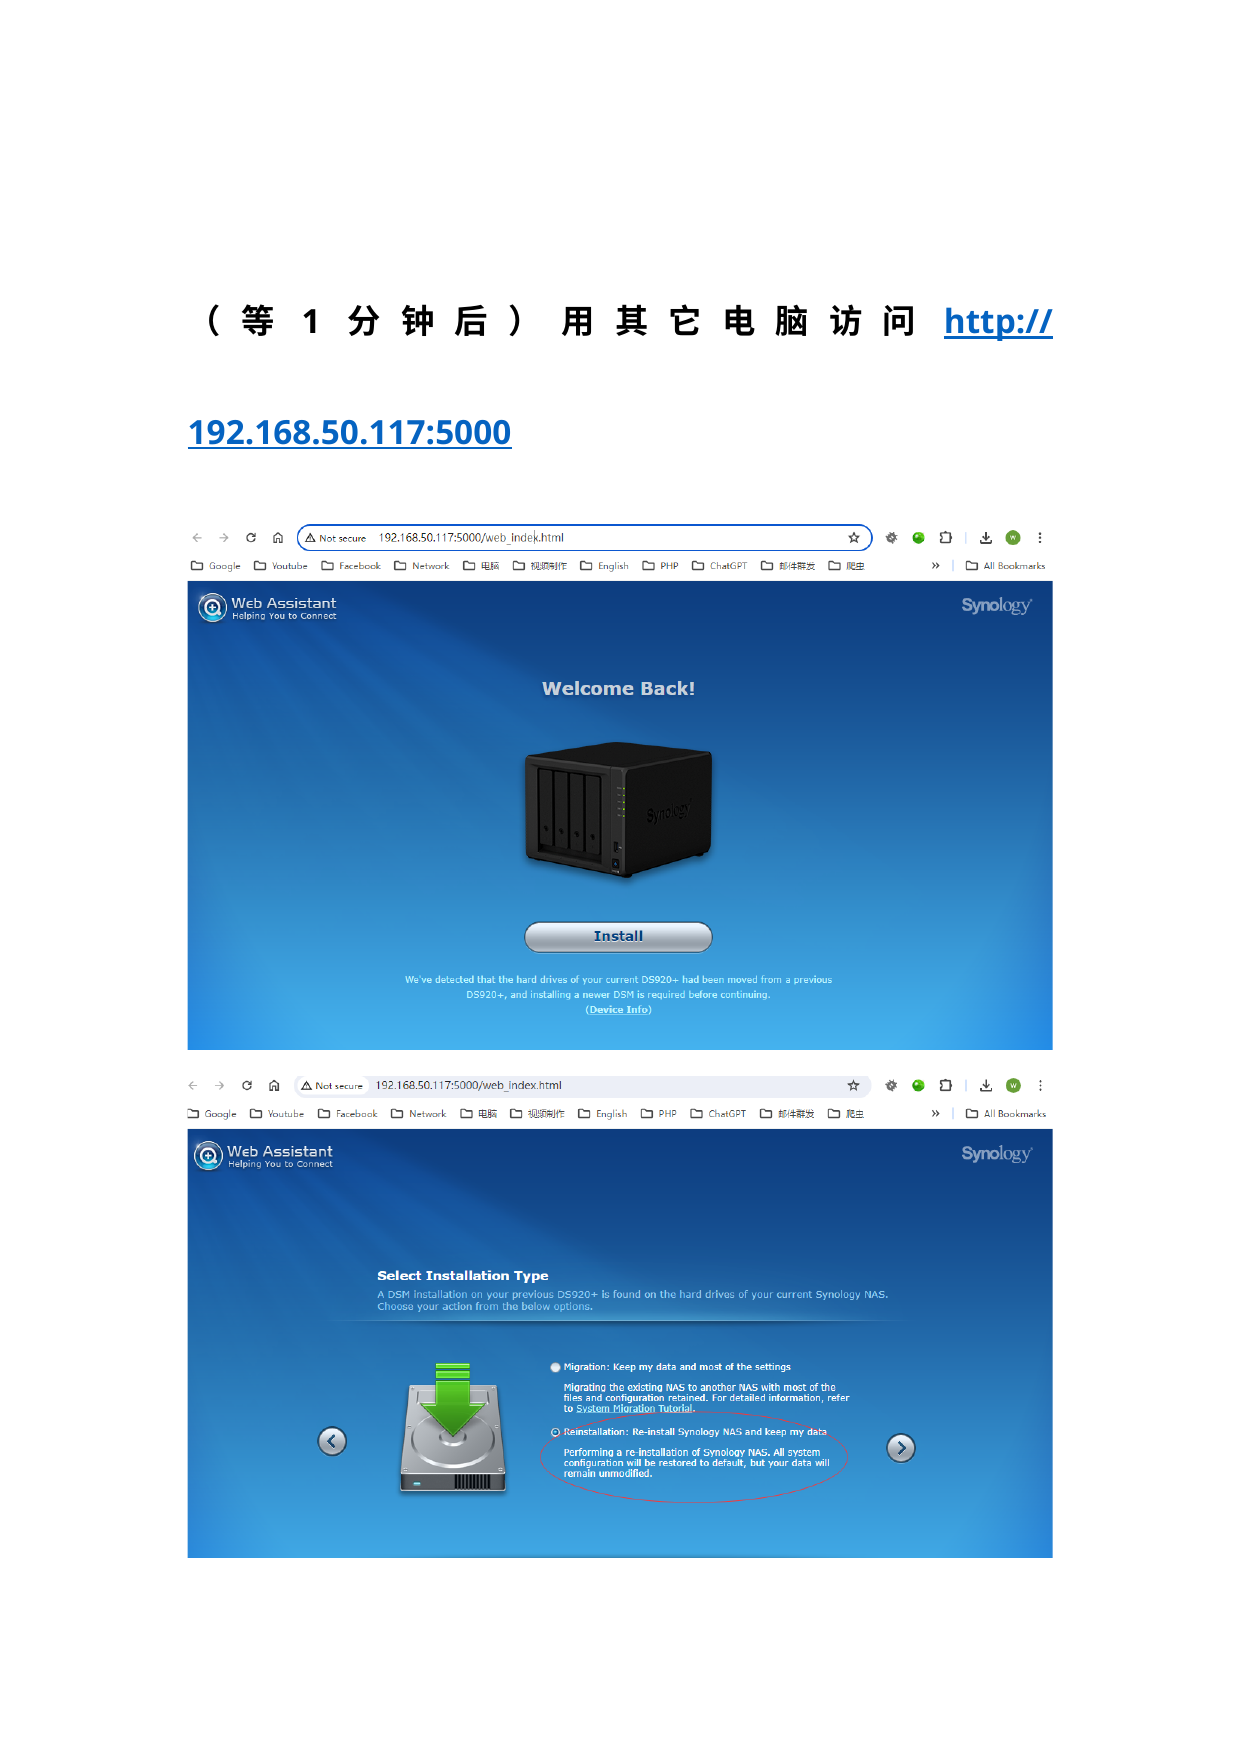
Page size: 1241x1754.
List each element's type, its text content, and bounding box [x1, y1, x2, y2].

picture [187, 1076, 1053, 1558]
subtitle （等1分钟后）用其它电脑访问http://192.168.50.117:5000 [187, 287, 1053, 464]
picture [187, 524, 1053, 1050]
